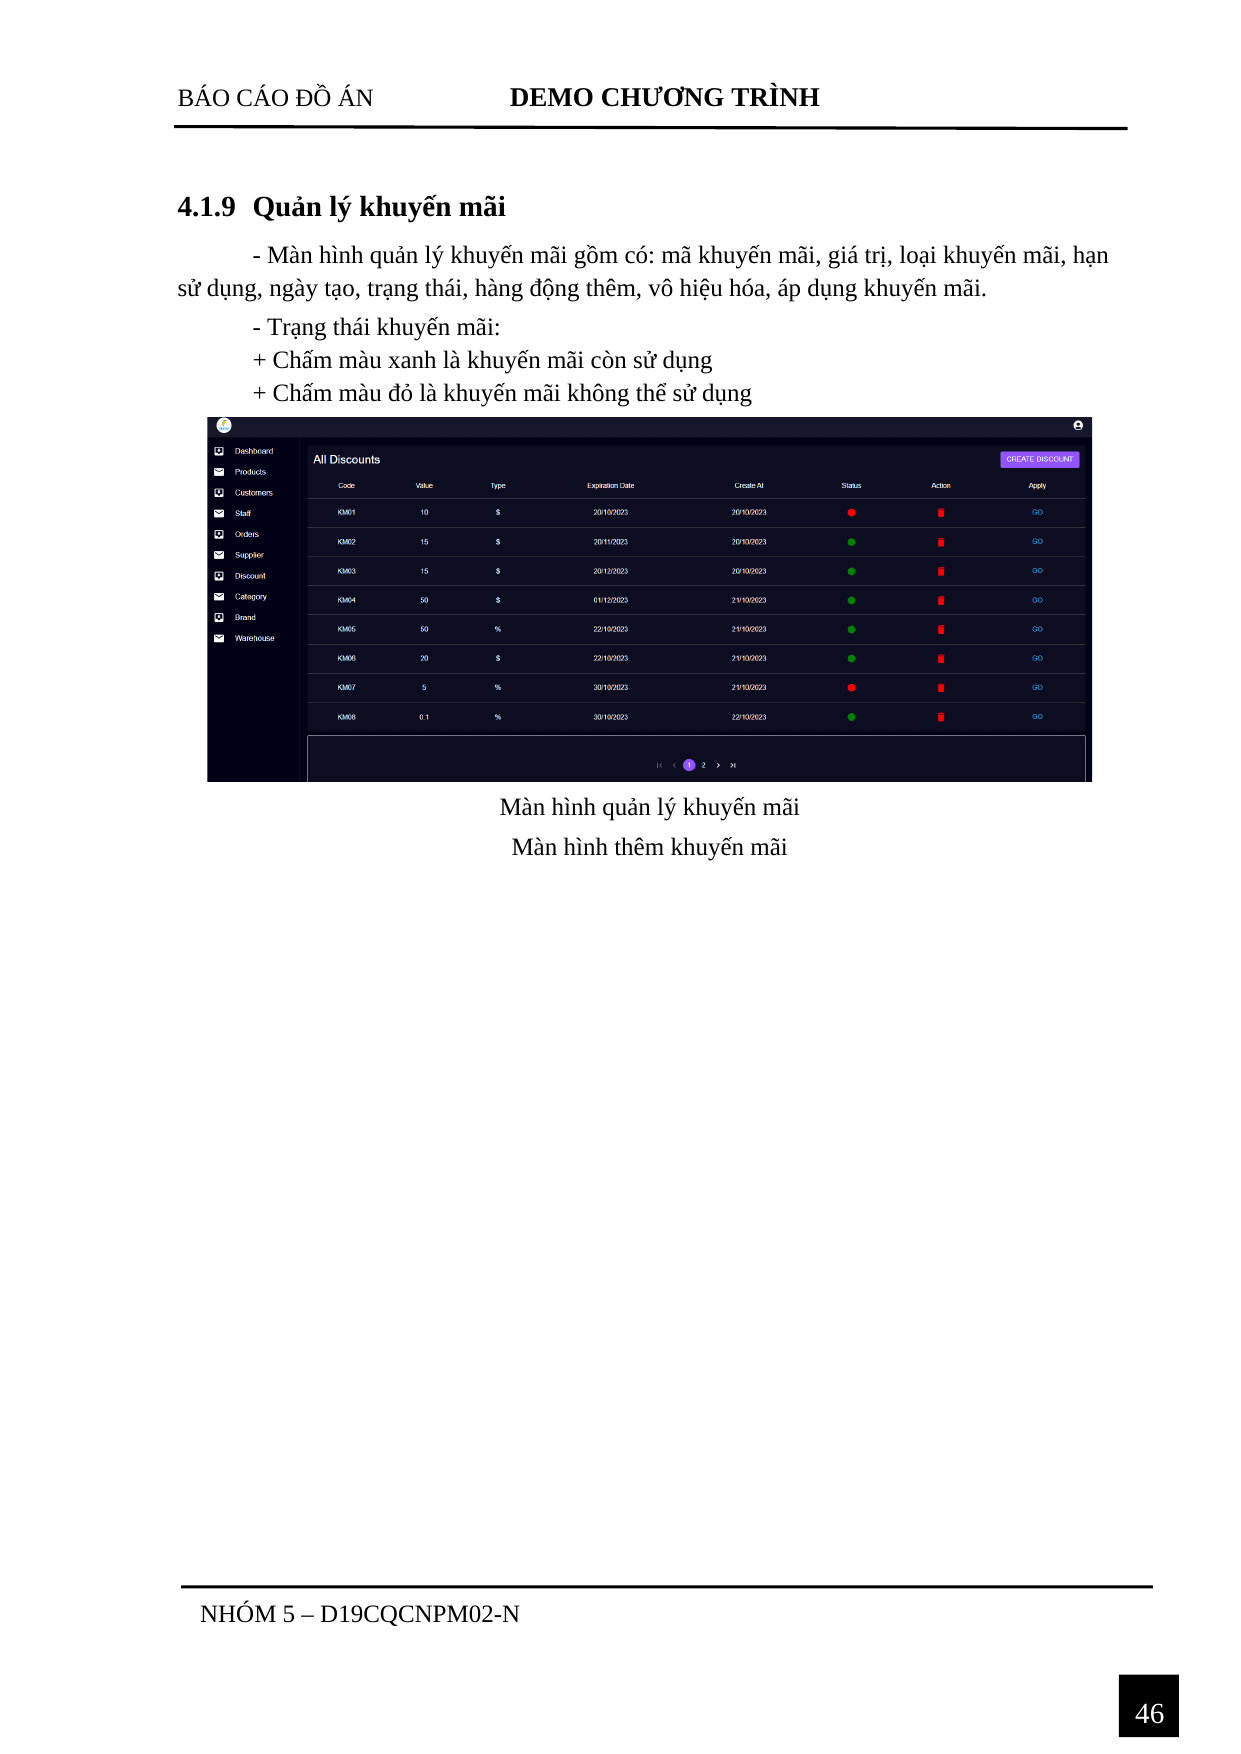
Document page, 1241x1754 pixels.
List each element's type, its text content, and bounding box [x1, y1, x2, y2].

text Màn hình quản lý khuyến mãi [177, 792, 1122, 821]
text - Màn hình quản lý khuyến mãi gồm có: mã khuyến mãi, giá trị, loại khuyến mãi, hạn sử dụng, ngày tạo, trạng thái, hàng động thêm, vô hiệu hóa, áp dụng khuyến mãi. [177, 240, 1122, 302]
subtitle Quản lý khuyến mãi [177, 189, 1122, 223]
text - Trạng thái khuyến mãi: + Chấm màu xanh là khuyến mãi còn sử dụng + Chấm màu đỏ là khuyến mãi không thể sử dụng [177, 312, 1122, 407]
text Màn hình thêm khuyến mãi [177, 832, 1122, 860]
picture [207, 417, 1093, 782]
